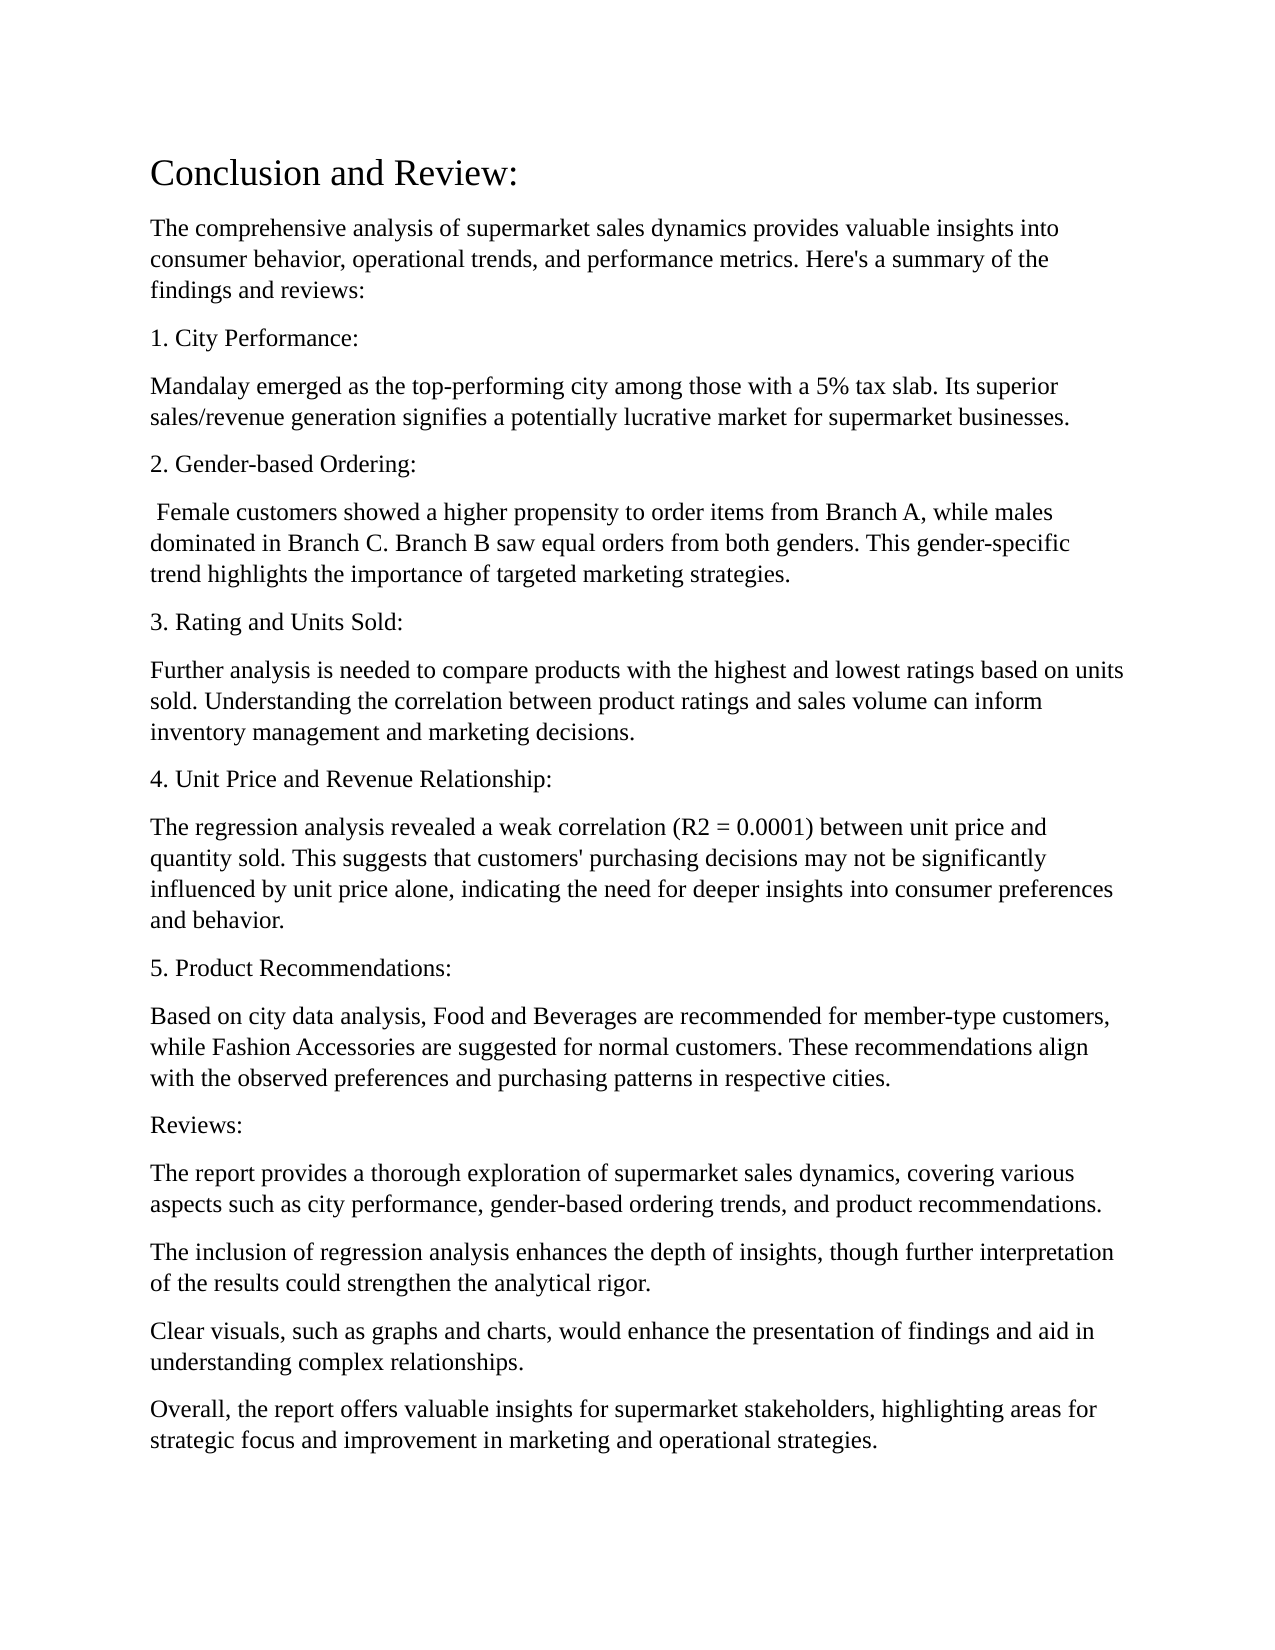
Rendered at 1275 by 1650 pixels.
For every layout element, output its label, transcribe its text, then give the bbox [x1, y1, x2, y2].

text Overall, the report offers valuable insights for supermarket stakeholders, highlighting areas for strategic focus and improvement in marketing and operational strategies. [150, 1394, 1125, 1454]
text The regression analysis revealed a weak correlation (R2 = 0.0001) between unit price and quantity sold. This suggests that customers' purchasing decisions may not be significantly influenced by unit price alone, indicating the need for deeper insights into consumer preferences and behavior. [150, 812, 1125, 934]
text Reviews: [150, 1111, 1125, 1139]
text The inclusion of regression analysis enhances the depth of insights, though further interpretation of the results could strengthen the analytical rigor. [150, 1237, 1125, 1297]
text Further analysis is needed to compare products with the highest and lowest ratings based on units sold. Understanding the correlation between product ratings and sales volume can inform inventory management and marketing decisions. [150, 655, 1125, 746]
text Conclusion and Review: [150, 150, 1125, 193]
text 2. Gender-based Ordering: [150, 449, 1125, 478]
text 3. Rating and Units Sold: [150, 607, 1125, 636]
text 5. Product Recommendations: [150, 953, 1125, 982]
text Female customers showed a higher propensity to order items from Branch A, while males dominated in Branch C. Branch B saw equal orders from both genders. This gender-specific trend highlights the importance of targeted marketing strategies. [150, 497, 1125, 588]
text 4. Unit Price and Revenue Relationship: [150, 764, 1125, 793]
text Mandalay emerged as the top-performing city among those with a 5% tax slab. Its superior sales/revenue generation signifies a potentially lucrative market for supermarket businesses. [150, 371, 1125, 431]
text Clear visuals, such as graphs and charts, would enhance the presentation of findings and aid in understanding complex relationships. [150, 1316, 1125, 1376]
text The comprehensive analysis of supermarket sales dynamics provides valuable insights into consumer behavior, operational trends, and performance metrics. Here's a summary of the findings and reviews: [150, 213, 1125, 304]
text 1. City Performance: [150, 323, 1125, 352]
text Based on city data analysis, Food and Beverages are recommended for member-type customers, while Fashion Accessories are suggested for normal customers. These recommendations align with the observed preferences and purchasing patterns in respective cities. [150, 1001, 1125, 1092]
text The report provides a thorough exploration of supermarket sales dynamics, covering various aspects such as city performance, gender-based ordering trends, and product recommendations. [150, 1158, 1125, 1218]
